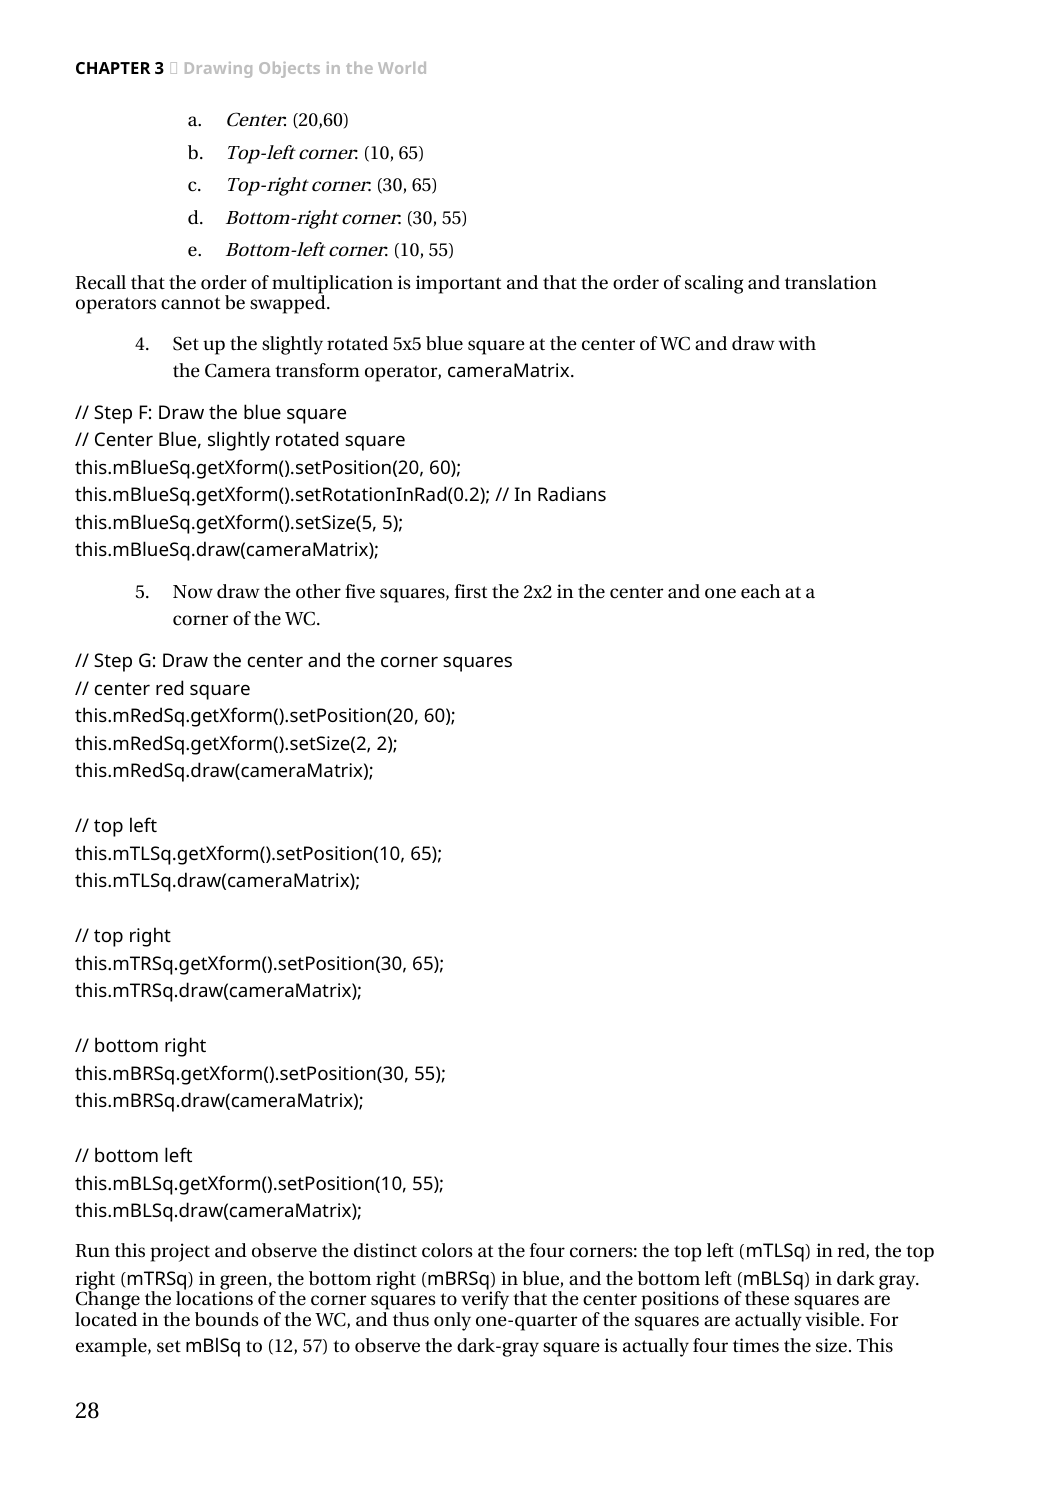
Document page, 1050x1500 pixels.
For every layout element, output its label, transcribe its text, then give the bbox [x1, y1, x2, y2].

text this.mRedSq.getXform().setSize(2, 2); [75, 730, 937, 755]
text // top left [75, 812, 937, 838]
text Recall that the order of multiplication is important and that the order of scaling and translation operators cannot be swapped. [75, 276, 937, 314]
text this.mTLSq.getXform().setPosition(10, 65); [75, 840, 937, 865]
text this.mBlueSq.getXform().setRotationInRad(0.2); // In Radians [75, 482, 937, 507]
text this.mBRSq.draw(cameraMatrix); [75, 1087, 937, 1113]
text this.mTRSq.getXform().setPosition(30, 65); [75, 950, 937, 975]
text // bottom right [75, 1032, 937, 1058]
text this.mBLSq.draw(cameraMatrix); [75, 1197, 937, 1223]
text // top right [75, 922, 937, 948]
text // bottom left [75, 1142, 937, 1168]
list Bottom-right corner: (30, 55) [187, 210, 787, 229]
text // Step F: Draw the blue square [75, 399, 937, 424]
text this.mTRSq.draw(cameraMatrix); [75, 977, 937, 1003]
list Center: (20,60) [187, 112, 787, 131]
text // Center Blue, slightly rotated square [75, 427, 937, 452]
text this.mBRSq.getXform().setPosition(30, 55); [75, 1060, 937, 1085]
text this.mBlueSq.getXform().setPosition(20, 60); [75, 454, 937, 479]
text // Step G: Draw the center and the corner squares [75, 647, 937, 673]
list Bottom-left corner: (10, 55) [187, 243, 787, 262]
text this.mBlueSq.draw(cameraMatrix); [75, 537, 937, 562]
text this.mBlueSq.getXform().setSize(5, 5); [75, 509, 937, 534]
text this.mRedSq.getXform().setPosition(20, 60); [75, 702, 937, 728]
text this.mBLSq.getXform().setPosition(10, 55); [75, 1170, 937, 1195]
text this.mTLSq.draw(cameraMatrix); [75, 867, 937, 893]
list Top-right corner: (30, 65) [187, 178, 787, 196]
list Now draw the other five squares, first the 2x2 in the center and one each at a corner of the WC. [135, 577, 847, 631]
list Set up the slightly rotated 5x5 blue square at the center of WC and draw with the Camera transform operator, cameraMatrix. [135, 328, 847, 382]
text // center red square [75, 675, 937, 700]
list Top-left corner: (10, 65) [187, 145, 787, 164]
text this.mRedSq.draw(cameraMatrix); [75, 757, 937, 783]
